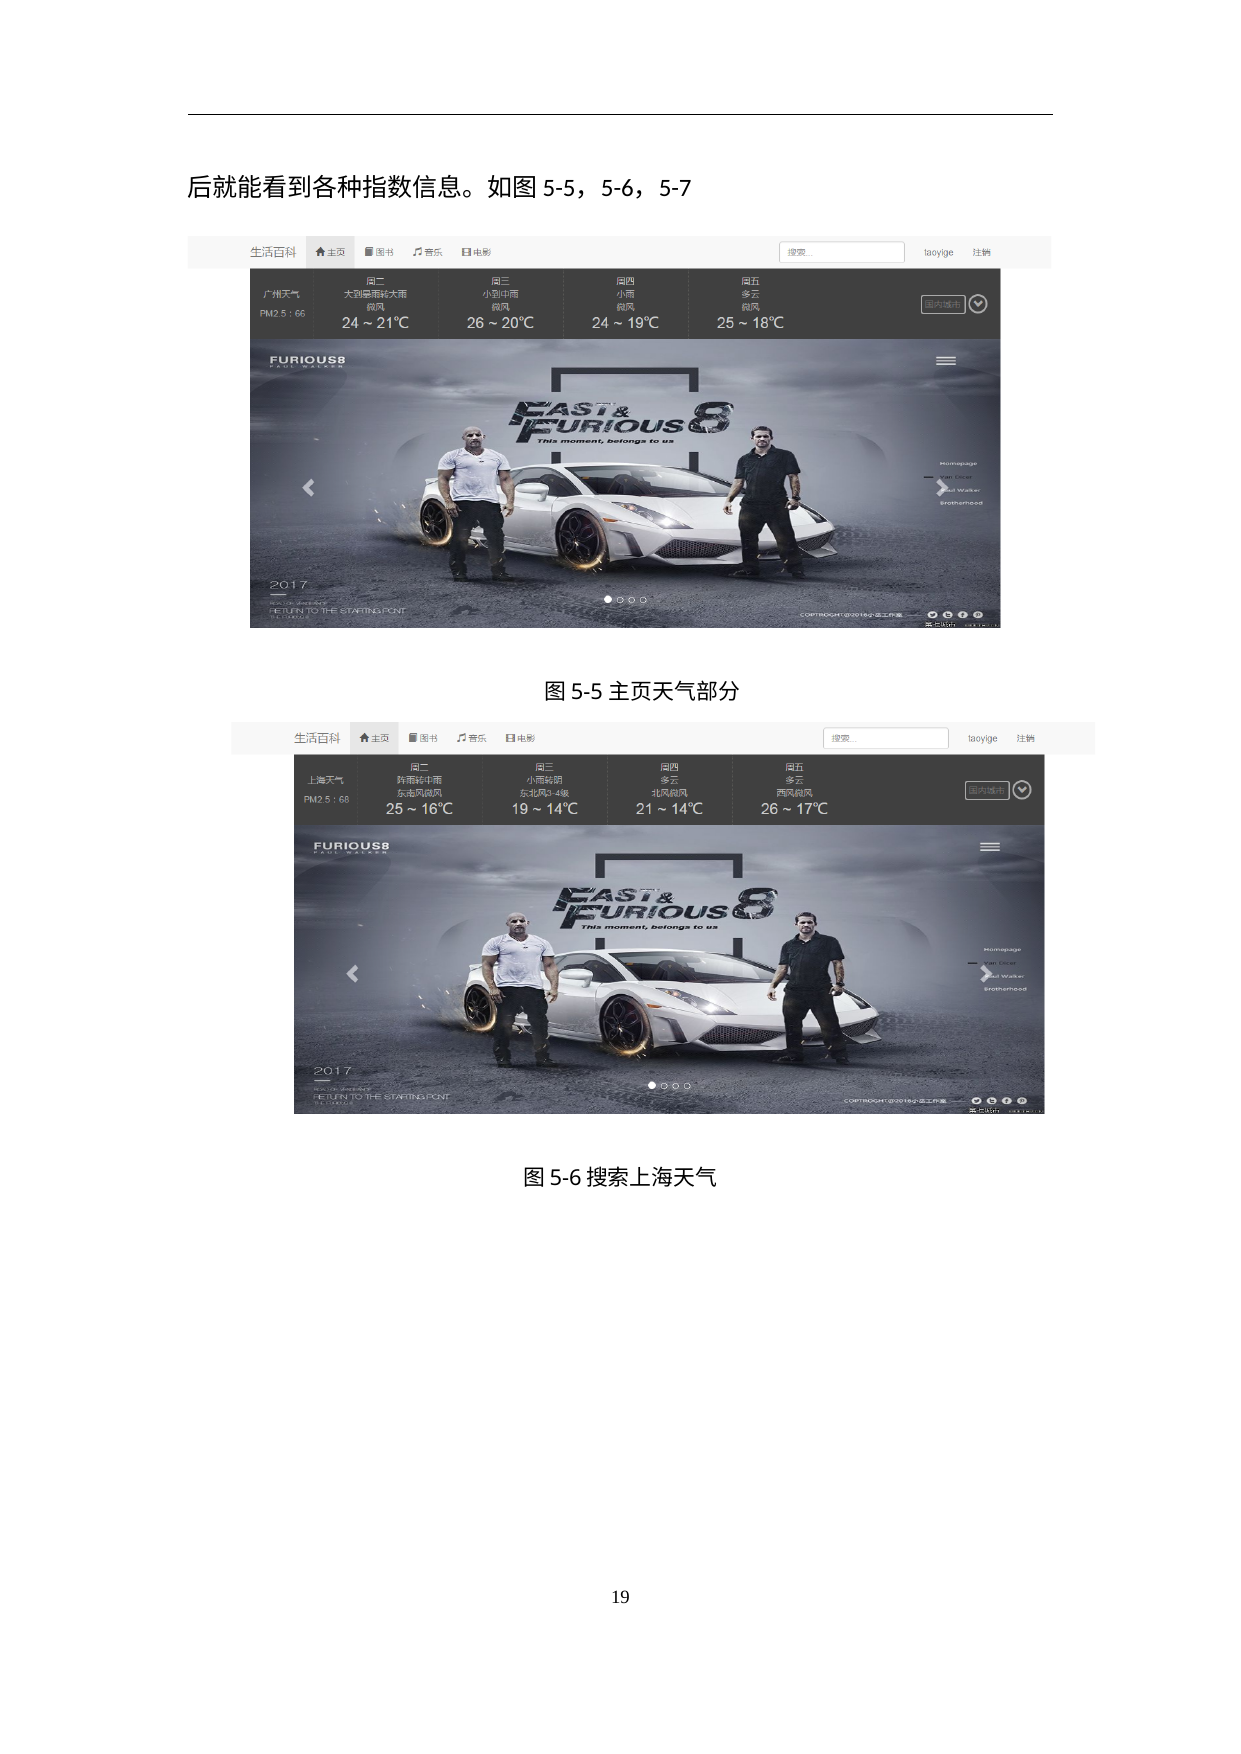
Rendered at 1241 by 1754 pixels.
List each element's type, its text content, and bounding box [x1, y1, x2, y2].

picture [187, 236, 1052, 635]
text 图5-5 主页天气部分 [187, 674, 1053, 706]
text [187, 153, 1053, 218]
text 图5-6搜索上海天气 [187, 1160, 1053, 1192]
picture [231, 722, 1096, 1121]
